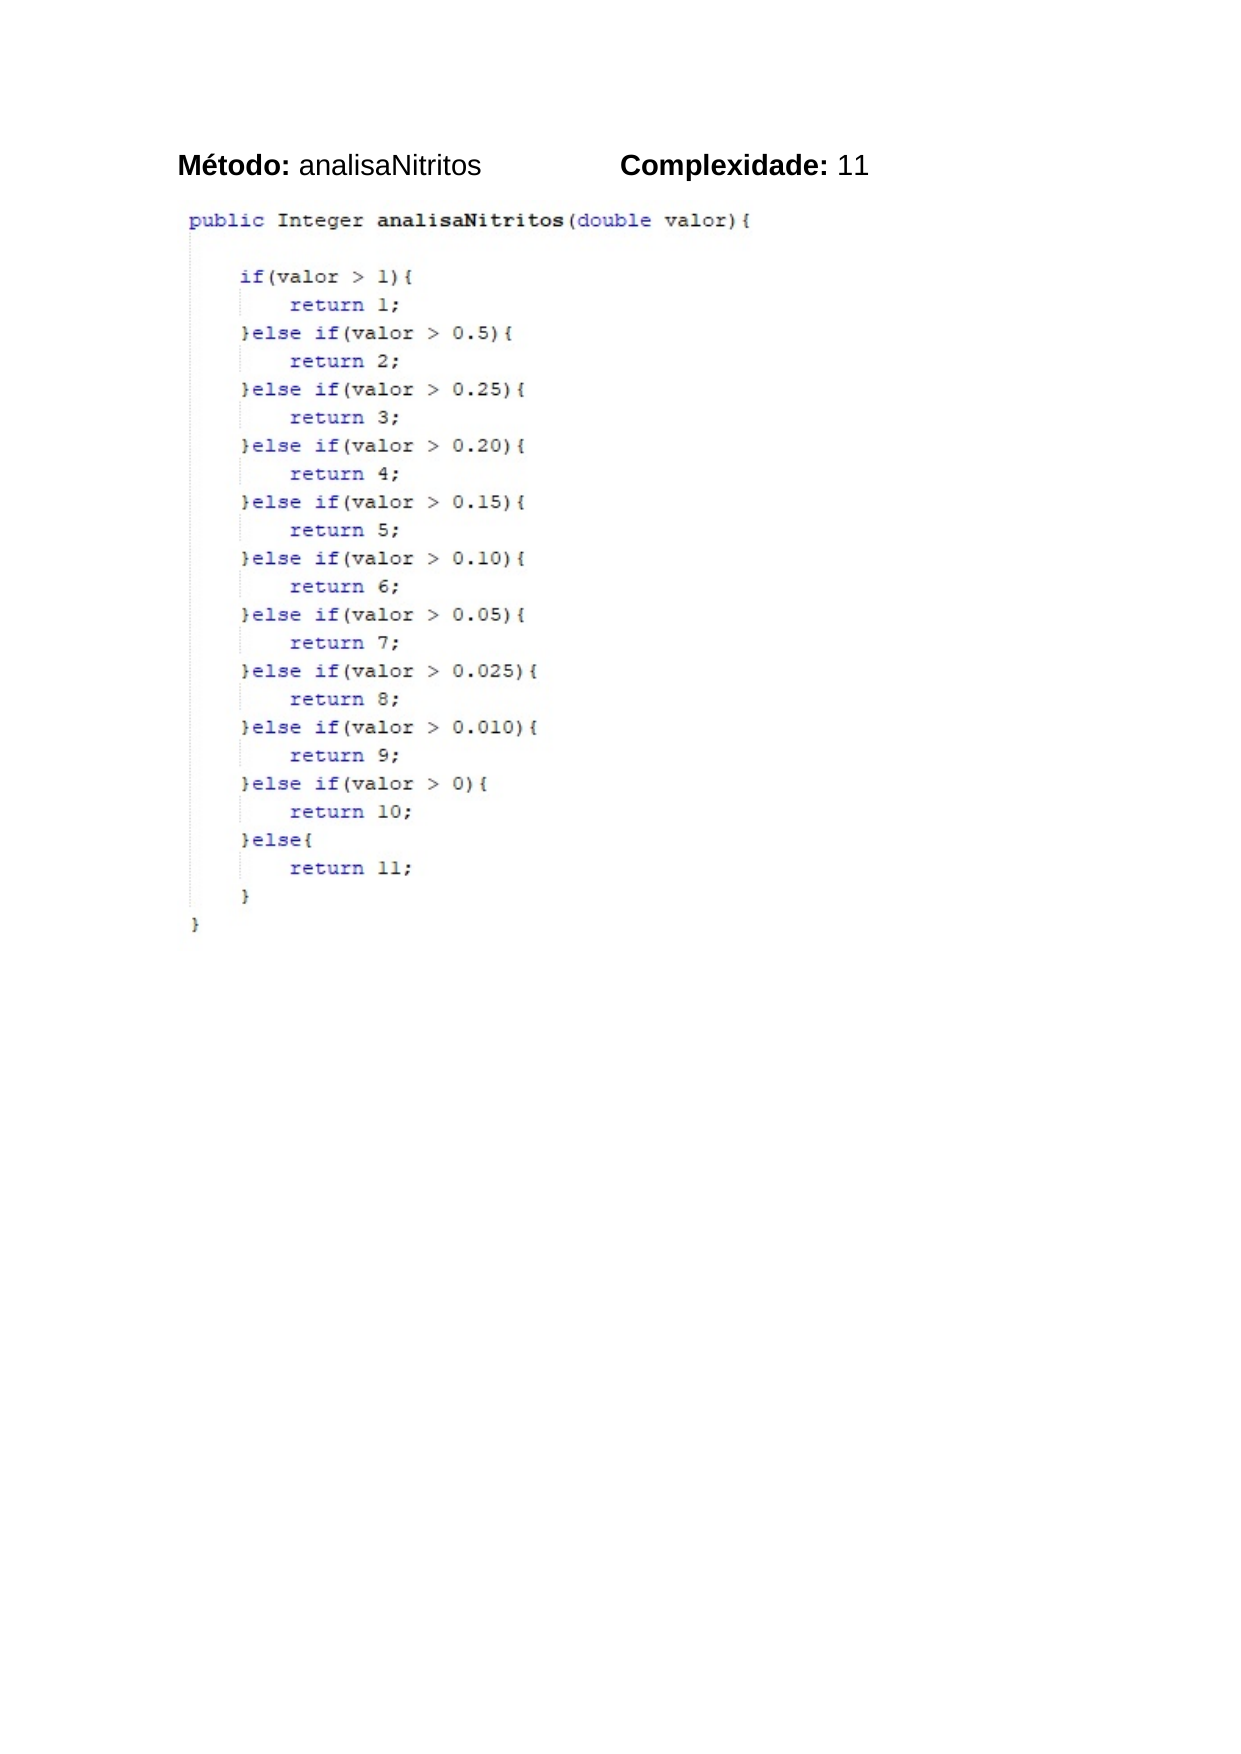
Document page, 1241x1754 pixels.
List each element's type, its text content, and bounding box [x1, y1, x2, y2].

picture [177, 200, 829, 951]
text Método: analisaNitritos Complexidade: 11 [177, 148, 1063, 181]
